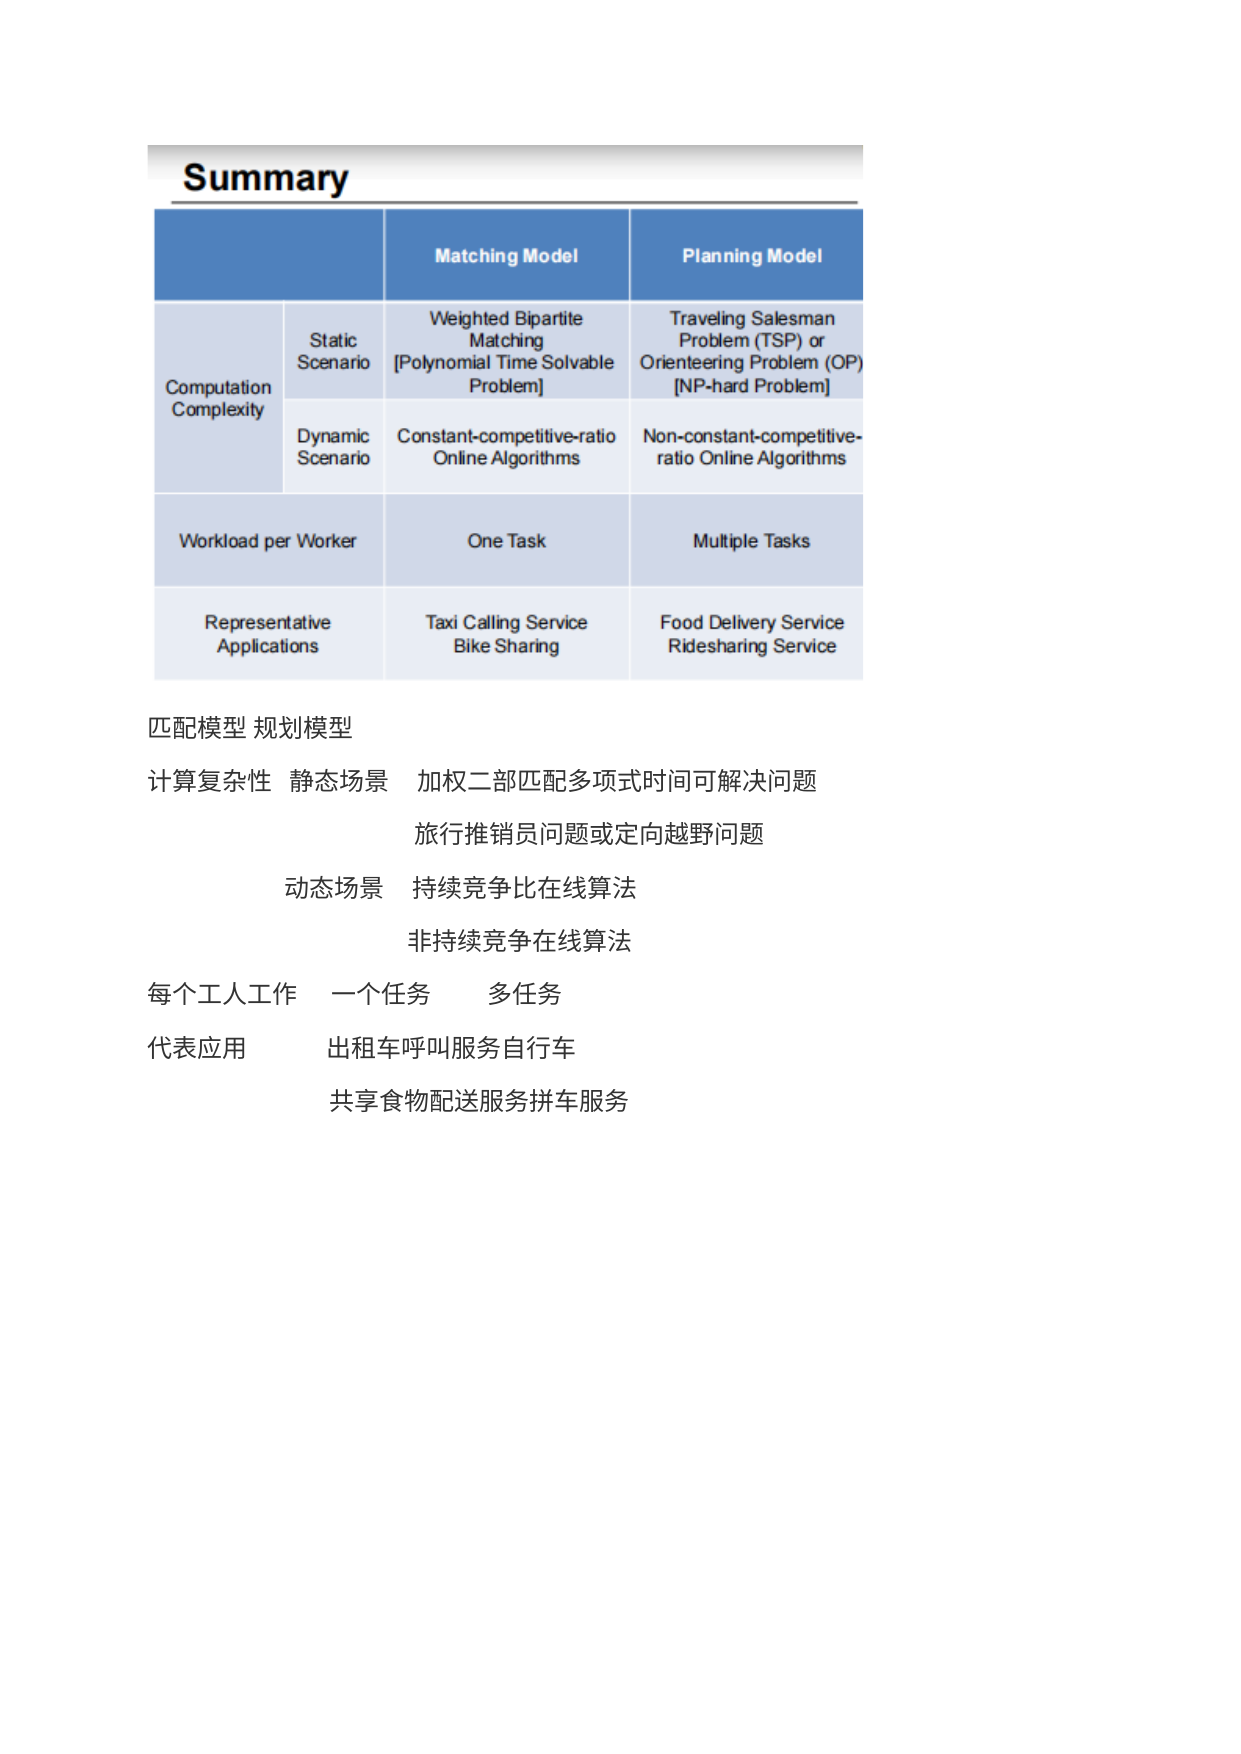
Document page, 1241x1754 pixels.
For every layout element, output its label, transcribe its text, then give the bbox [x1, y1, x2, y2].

text 非持续竞争在线算法 [148, 922, 1093, 958]
text 动态场景 持续竞争比在线算法 [148, 868, 1093, 904]
text 每个工人工作 一个任务 多任务 [148, 975, 1093, 1011]
text 计算复杂性 静态场景 加权二部匹配多项式时间可解决问题 [148, 762, 1093, 798]
text 匹配模型 规划模型 [148, 708, 1093, 744]
text 旅行推销员问题或定向越野问题 [148, 815, 1093, 851]
text 共享食物配送服务拼车服务 [148, 1082, 1093, 1118]
text 代表应用 出租车呼叫服务自行车 [148, 1028, 1093, 1064]
picture [147, 145, 864, 695]
